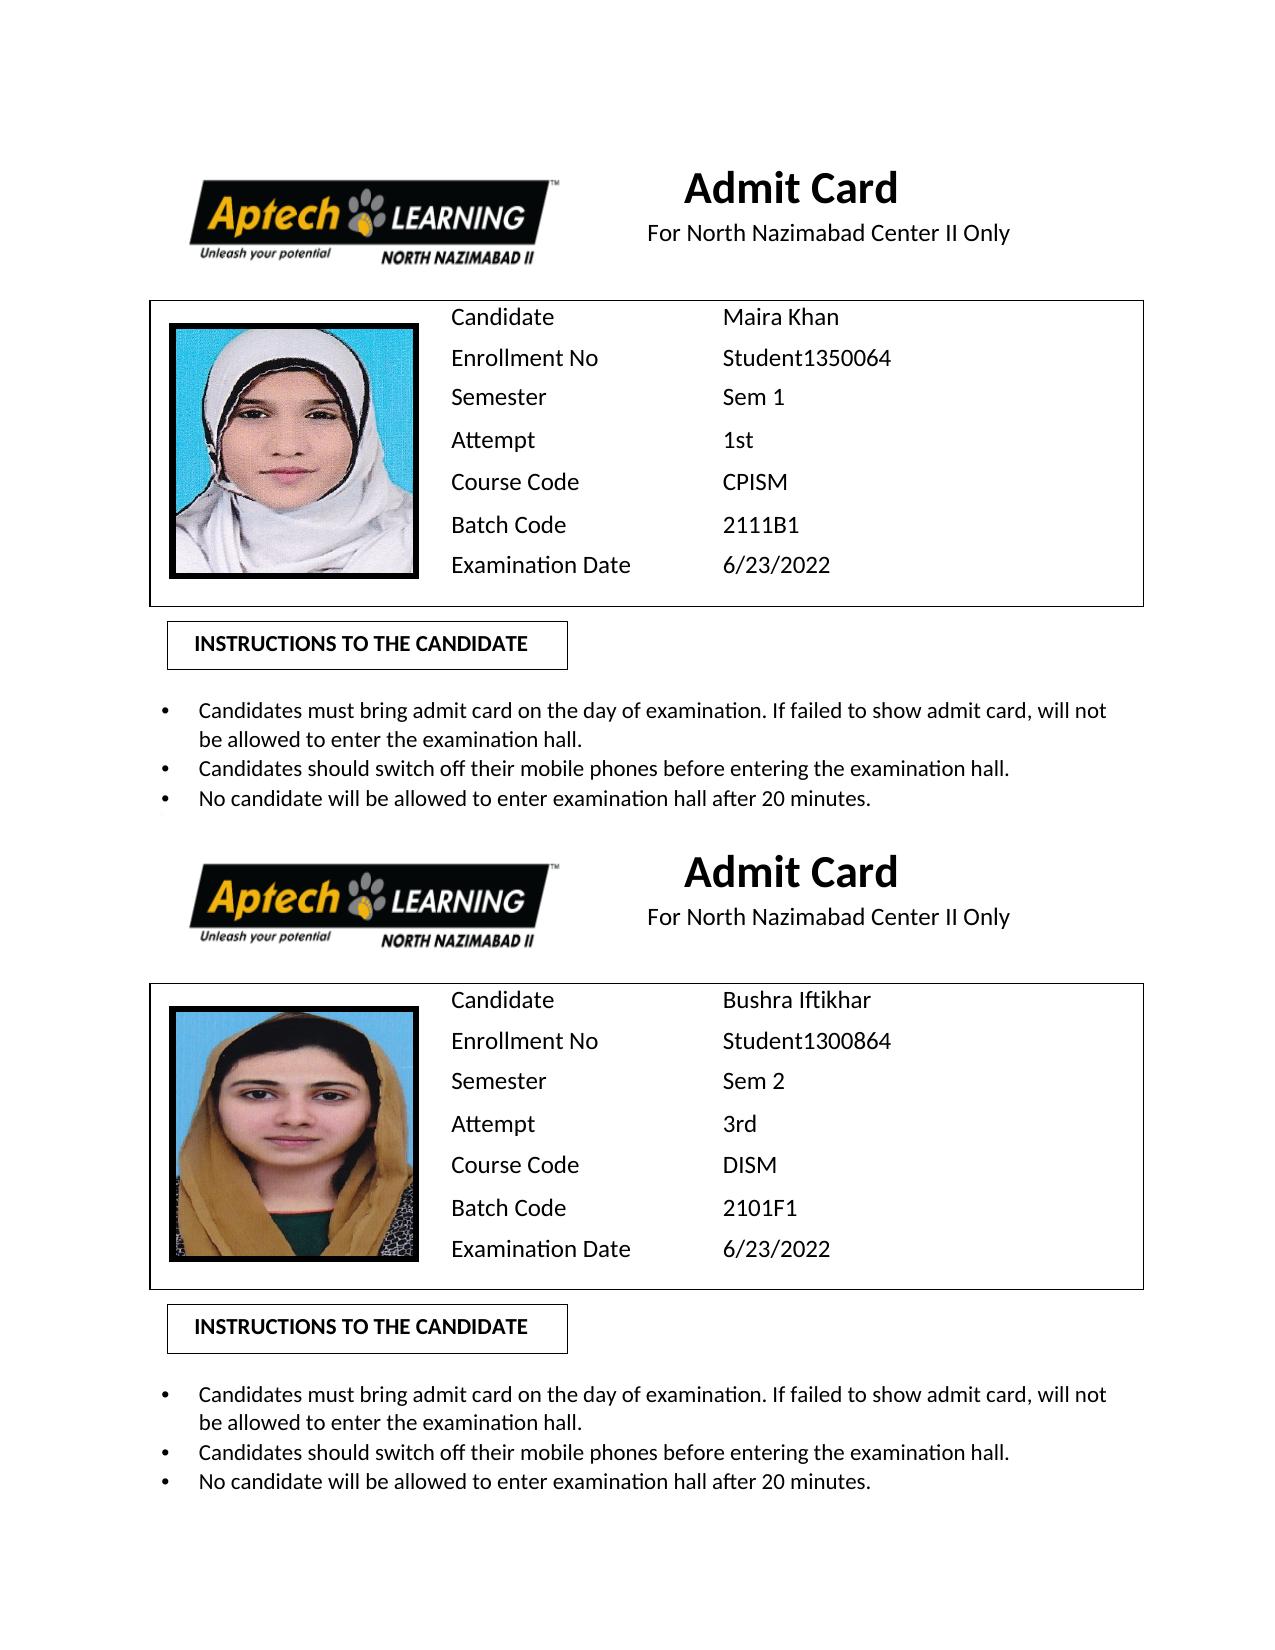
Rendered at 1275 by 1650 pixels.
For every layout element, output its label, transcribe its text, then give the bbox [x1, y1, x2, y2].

table_cell 2101F1 [711, 1192, 1143, 1233]
table_cell Batch Code [440, 1192, 711, 1233]
table_cell Attempt [440, 1108, 711, 1149]
table_header Admit Card For North Nazimabad Center II Only [150, 843, 1144, 983]
table_cell Sem 2 [711, 1065, 1143, 1108]
table_cell Candidate [440, 301, 711, 341]
table_cell Semester [440, 382, 711, 425]
table_cell Bushra Iftikhar [711, 984, 1143, 1024]
table_cell Enrollment No [440, 341, 711, 382]
table_cell Examination Date [440, 1233, 711, 1289]
table_header Admit Card For North Nazimabad Center II Only [150, 159, 1144, 300]
table_cell 2111B1 [711, 509, 1143, 550]
table_cell Candidate [440, 984, 711, 1024]
picture [176, 329, 413, 573]
table_cell Course Code [440, 1149, 711, 1192]
picture [163, 159, 573, 265]
table_cell [150, 607, 1144, 696]
table_cell [150, 1290, 1144, 1380]
table_cell Student1350064 [711, 341, 1143, 382]
table_cell Sem 1 [711, 382, 1143, 425]
table_cell Enrollment No [440, 1024, 711, 1065]
table_cell 3rd [711, 1108, 1143, 1149]
table_cell Course Code [440, 466, 711, 509]
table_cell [150, 1380, 1144, 1497]
table_cell Examination Date [440, 550, 711, 606]
table_cell [151, 301, 440, 606]
table_cell Batch Code [440, 509, 711, 550]
table_cell CPISM [711, 466, 1143, 509]
picture [176, 1012, 413, 1256]
table_cell 6/23/2022 [711, 550, 1143, 606]
table_cell 6/23/2022 [711, 1233, 1143, 1289]
table_cell 1st [711, 425, 1143, 466]
table_cell Maira Khan [711, 301, 1143, 341]
table_cell DISM [711, 1149, 1143, 1192]
table_cell Student1300864 [711, 1024, 1143, 1065]
picture [163, 842, 573, 948]
table_cell Semester [440, 1065, 711, 1108]
table_cell Attempt [440, 425, 711, 466]
table_cell [151, 984, 440, 1289]
